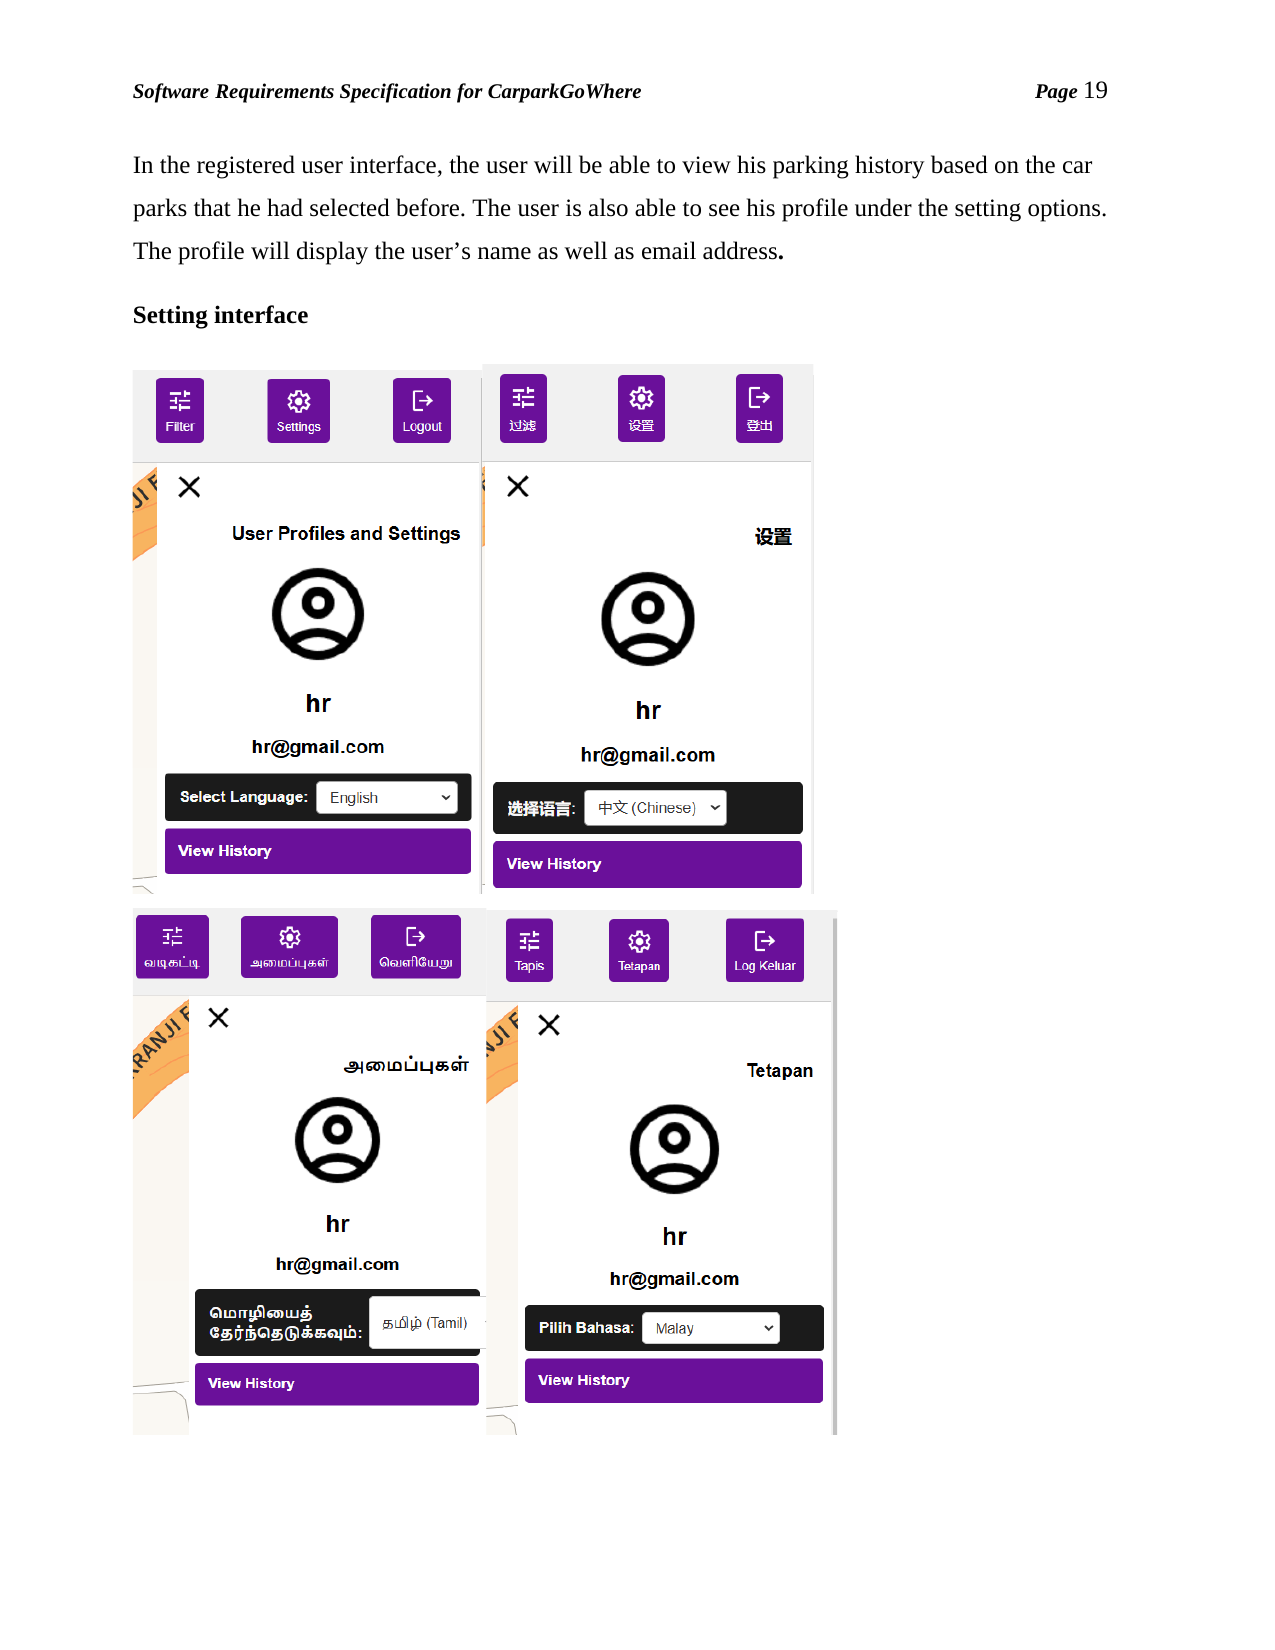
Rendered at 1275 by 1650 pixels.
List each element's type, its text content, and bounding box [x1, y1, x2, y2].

text Setting interface [133, 300, 1140, 329]
picture [132, 908, 838, 1435]
text In the registered user interface, the user will be able to view his parking history based on the car parks that he had selected before. The user is also able to see his profile under the setting options. The profile will display the user’s name as well as email address. [133, 150, 1140, 265]
picture [132, 364, 814, 894]
